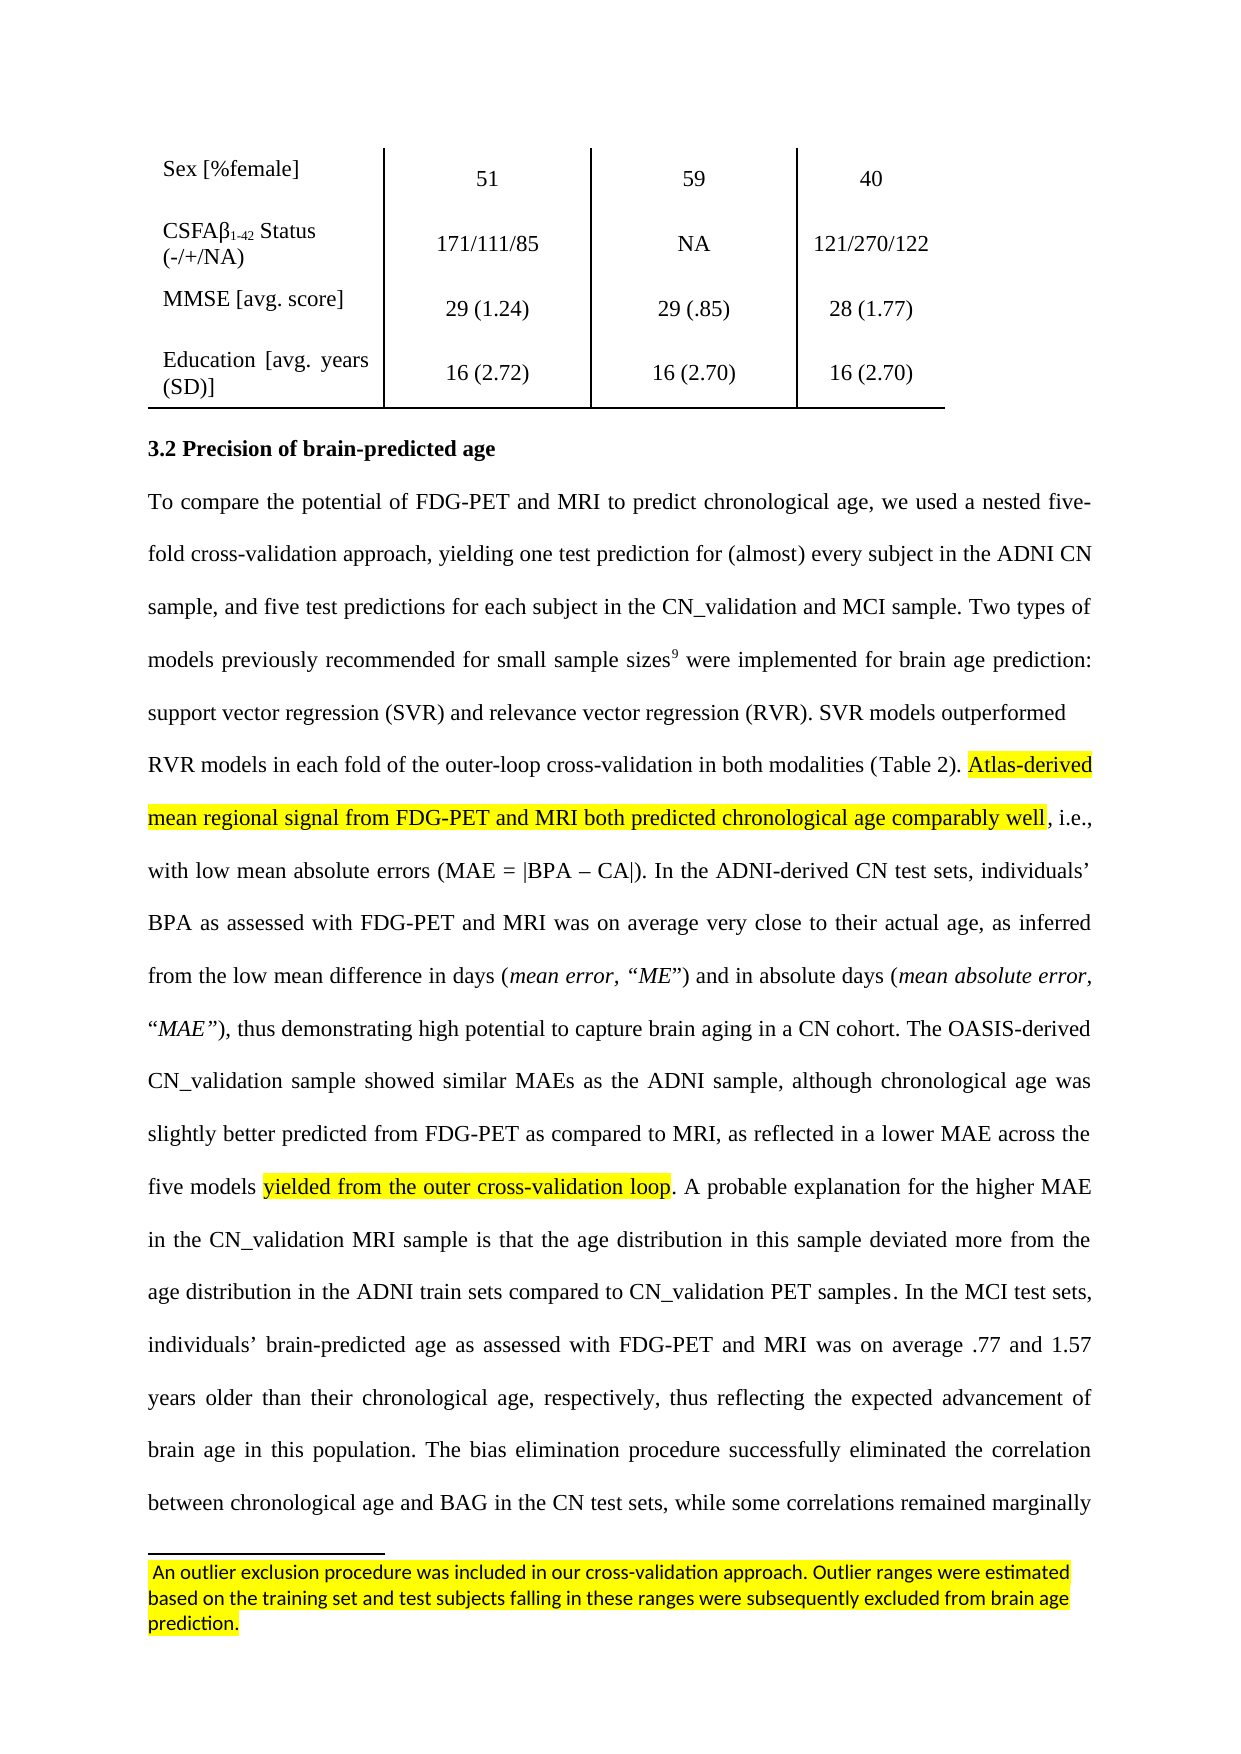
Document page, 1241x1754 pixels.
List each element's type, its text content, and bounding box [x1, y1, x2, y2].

table_cell 16 (2.70) [592, 339, 796, 407]
table_cell 29 (1.24) [385, 277, 590, 339]
table_cell NA [592, 209, 796, 277]
table_cell MMSE [avg. score] [148, 277, 383, 339]
table_cell CSFAβ1-42 Status (-/+/NA) [148, 209, 383, 277]
table_cell 59 [592, 148, 796, 209]
table_cell 16 (2.70) [798, 339, 945, 407]
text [148, 751, 1093, 1516]
table_cell 40 [798, 148, 945, 209]
table_cell 28 (1.77) [798, 277, 945, 339]
text To compare the potential of FDG-PET and MRI to predict chronological age, we used a nested five-fold cross-validation approach, yielding one test prediction for (almost) every subject in the ADNI CN sample, and five test predictions for each subject in the CN_validation and MCI sample. Two types of models previously recommended for small sample sizes9 were implemented for brain age prediction: support vector regression (SVR) and relevance vector regression (RVR). SVR models outperformed [148, 488, 1093, 725]
table_cell Sex [%female] [148, 148, 383, 209]
table_cell 171/111/85 [385, 209, 590, 277]
table_cell 121/270/122 [798, 209, 945, 277]
table_cell 51 [385, 148, 590, 209]
table_cell Education [avg. years (SD)] [148, 339, 383, 407]
table_cell 16 (2.72) [385, 339, 590, 407]
text 3.2 Precision of brain-predicted age [148, 435, 1093, 461]
table_cell 29 (.85) [592, 277, 796, 339]
